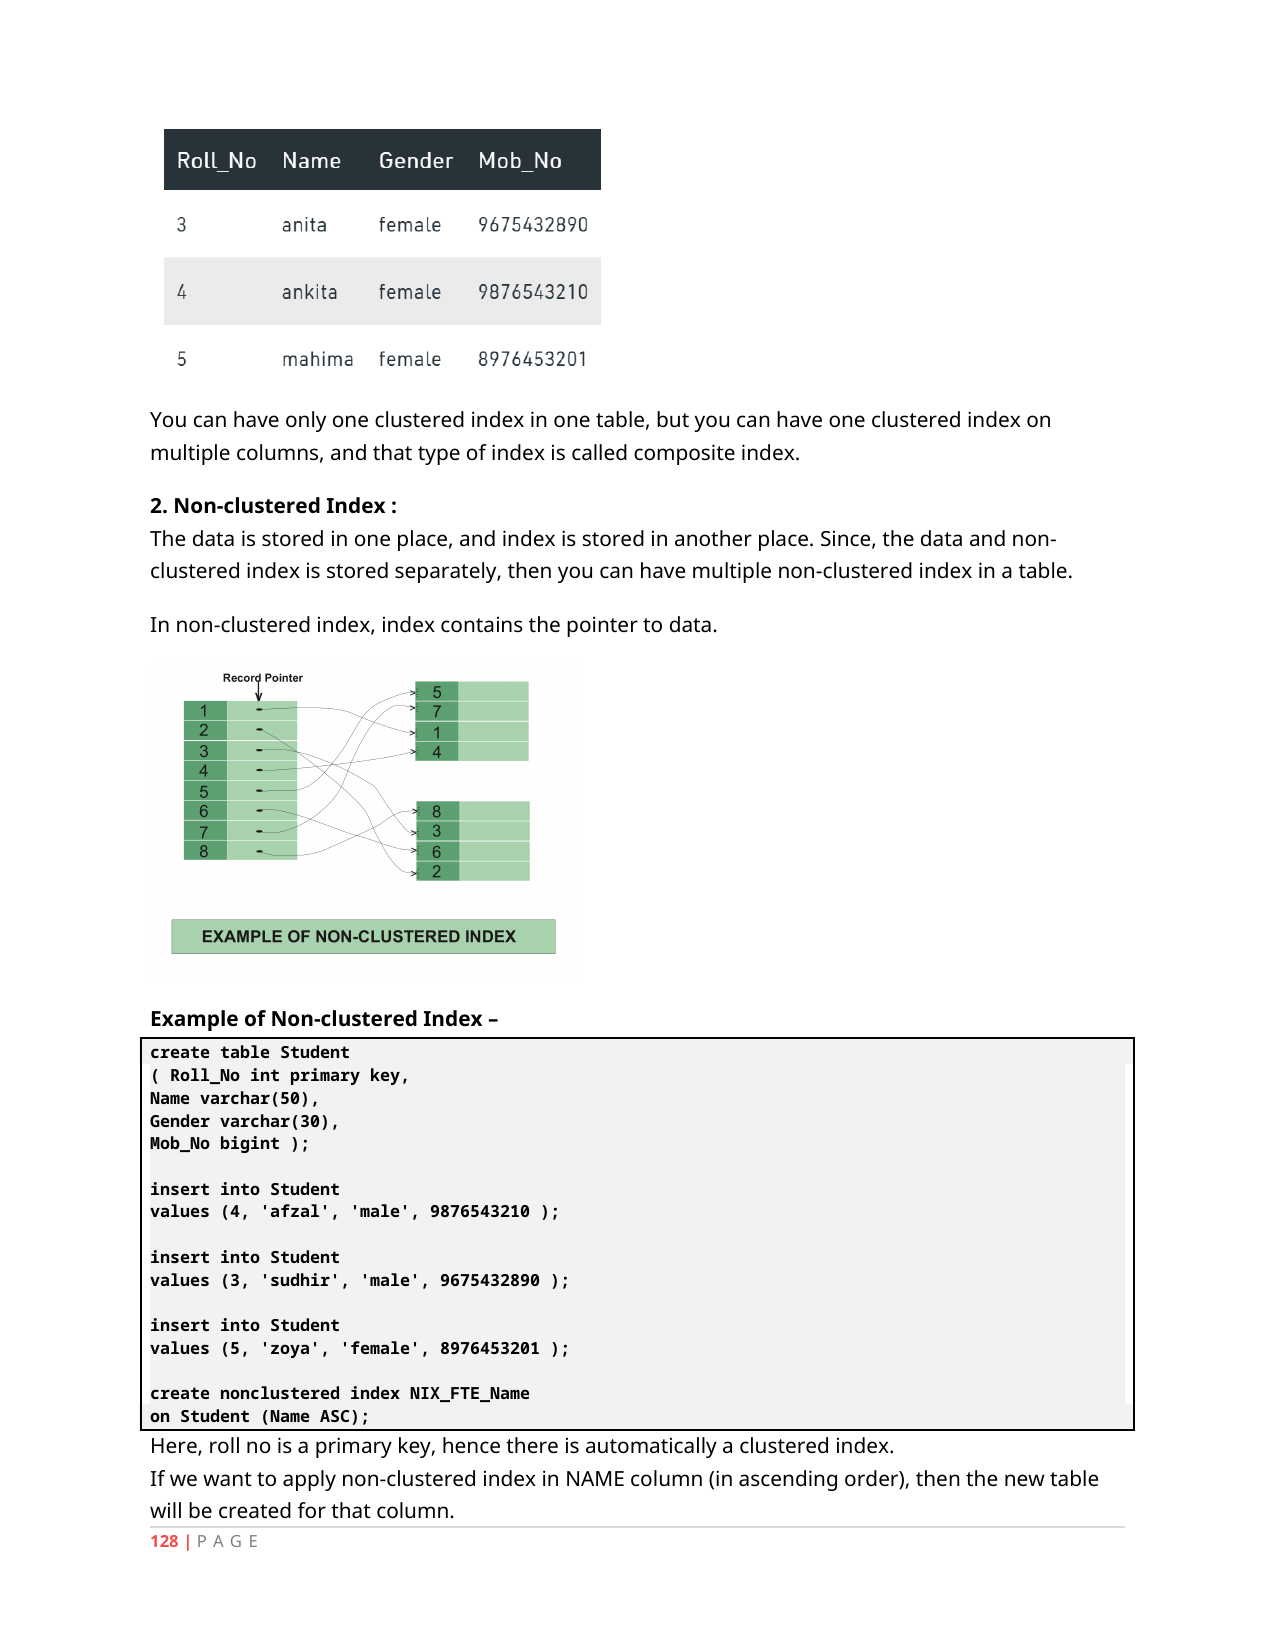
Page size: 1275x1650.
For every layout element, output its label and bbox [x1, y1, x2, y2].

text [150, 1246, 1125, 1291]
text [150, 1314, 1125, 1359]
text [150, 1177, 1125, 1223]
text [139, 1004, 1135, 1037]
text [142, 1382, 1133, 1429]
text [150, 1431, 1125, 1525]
picture [150, 663, 585, 980]
picture [150, 112, 612, 380]
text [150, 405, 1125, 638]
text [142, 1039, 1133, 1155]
